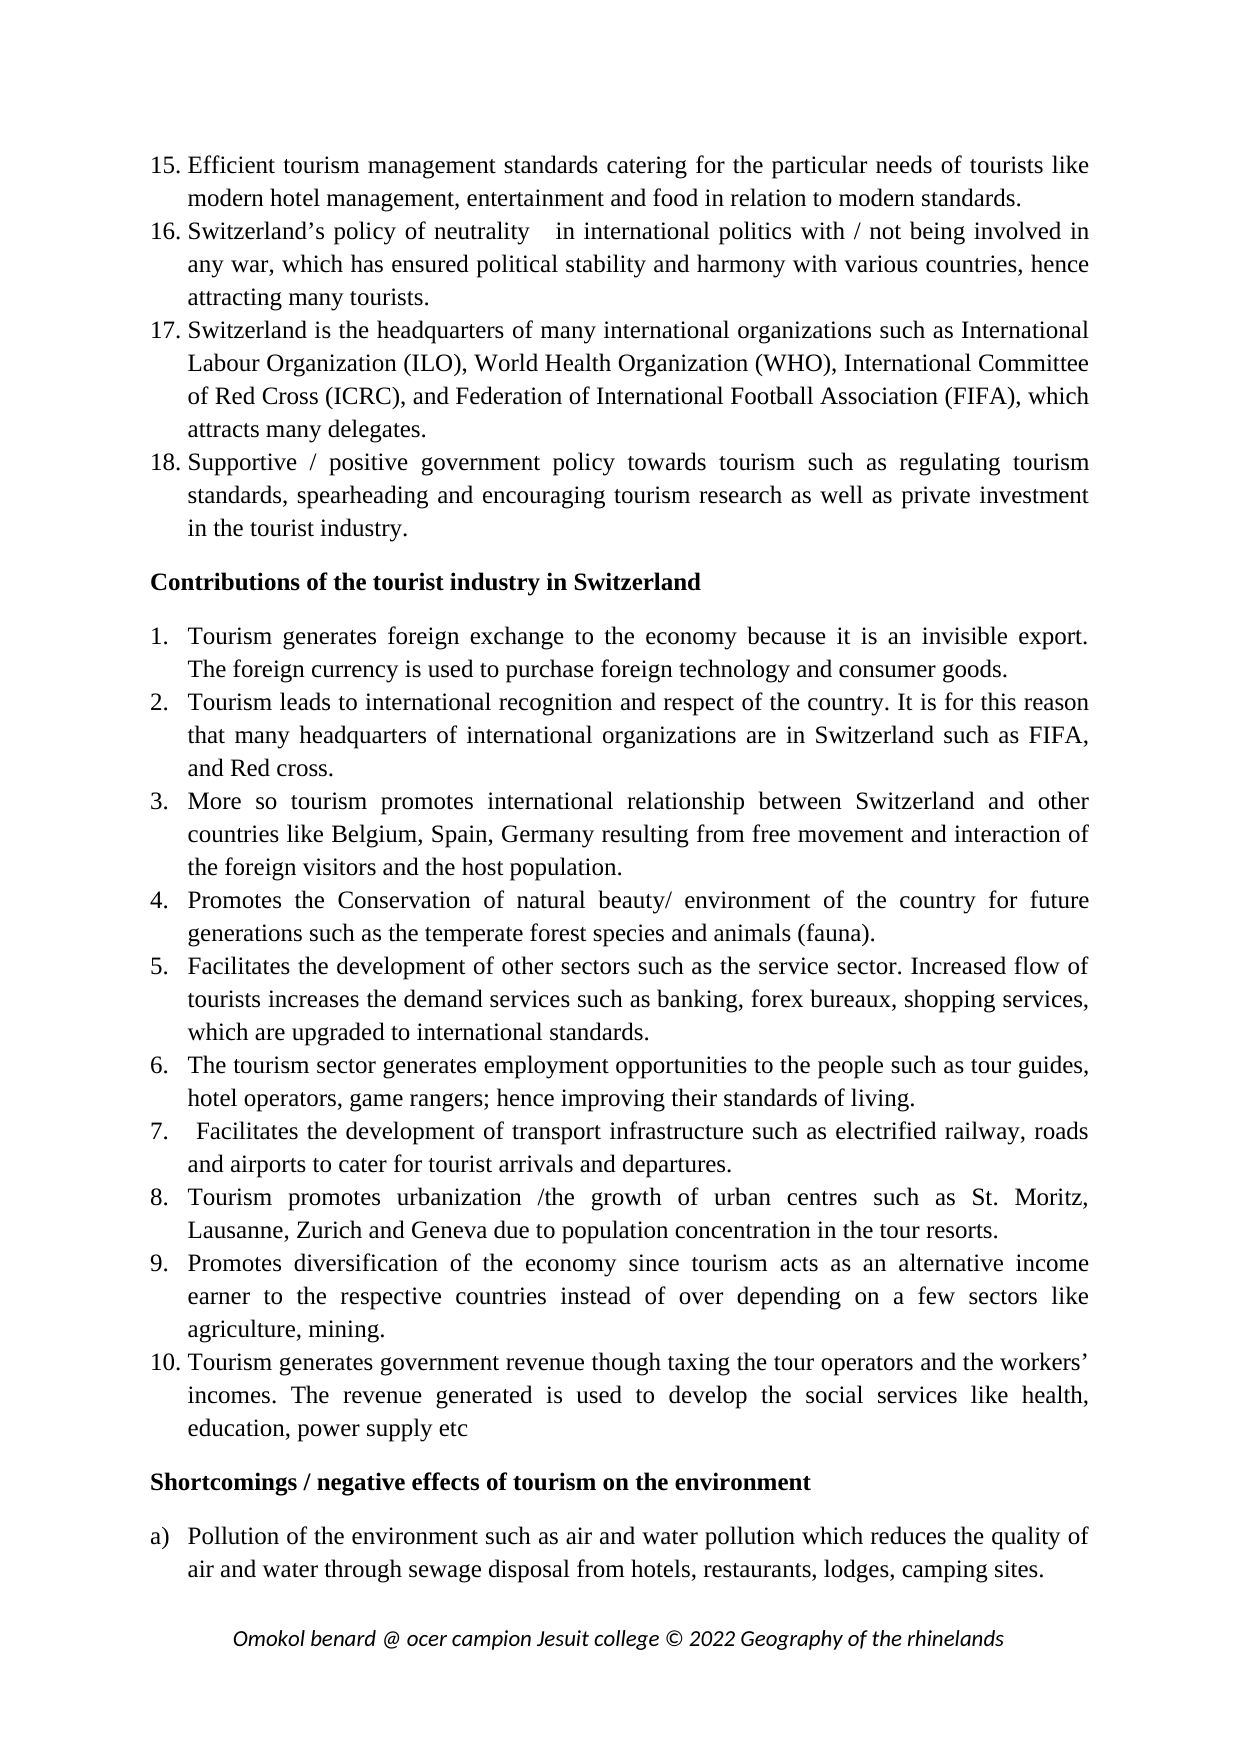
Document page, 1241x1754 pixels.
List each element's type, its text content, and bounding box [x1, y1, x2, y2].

list Switzerland is the headquarters of many international organizations such as International Labour Organization (ILO), World Health Organization (WHO), International Committee of Red Cross (ICRC), and Federation of International Football Association (FIFA), which attracts many delegates. [150, 315, 1090, 443]
list Switzerland’s policy of neutrality in international politics with / not being involved in any war, which has ensured political stability and harmony with various countries, hence attracting many tourists. [150, 216, 1090, 311]
list Tourism leads to international recognition and respect of the country. It is for this reason that many headquarters of international organizations are in Switzerland such as FIFA, and Red cross. [150, 687, 1090, 782]
list Promotes diversification of the economy since tourism acts as an alternative income earner to the respective countries instead of over depending on a few sectors like agriculture, mining. [150, 1248, 1090, 1343]
list Tourism generates government revenue though taxing the tour operators and the workers’ incomes. The revenue generated is used to develop the social services like health, education, power supply etc [150, 1347, 1090, 1442]
list Facilitates the development of transport infrastructure such as electrified railway, roads and airports to cater for tourist arrivals and departures. [150, 1116, 1090, 1178]
list Tourism promotes urbanization /the growth of urban centres such as St. Moritz, Lausanne, Zurich and Geneva due to population concentration in the tour resorts. [150, 1182, 1090, 1244]
list Facilitates the development of other sectors such as the service sector. Increased flow of tourists increases the demand services such as banking, forex bureaux, shopping services, which are upgraded to international standards. [150, 951, 1090, 1046]
text Contributions of the tourist industry in Switzerland [150, 567, 1090, 596]
text Shortcomings / negative effects of tourism on the environment [150, 1467, 1090, 1496]
list Supportive / positive government policy towards tourism such as regulating tourism standards, spearheading and encouraging tourism research as well as private investment in the tourist industry. [150, 447, 1090, 542]
list Tourism generates foreign exchange to the economy because it is an invisible export. The foreign currency is used to purchase foreign technology and consumer goods. [150, 621, 1090, 683]
list Efficient tourism management standards catering for the particular needs of tourists like modern hotel management, entertainment and food in relation to modern standards. [150, 150, 1090, 212]
list The tourism sector generates employment opportunities to the people such as tour guides, hotel operators, game rangers; hence improving their standards of living. [150, 1050, 1090, 1112]
list More so tourism promotes international relationship between Switzerland and other countries like Belgium, Spain, Germany resulting from free movement and interaction of the foreign visitors and the host population. [150, 786, 1090, 881]
list Promotes the Conservation of natural beauty/ environment of the country for future generations such as the temperate forest species and animals (fauna). [150, 885, 1090, 947]
list Pollution of the environment such as air and water pollution which reduces the quality of air and water through sewage disposal from hotels, restaurants, lodges, camping sites. [150, 1521, 1090, 1583]
